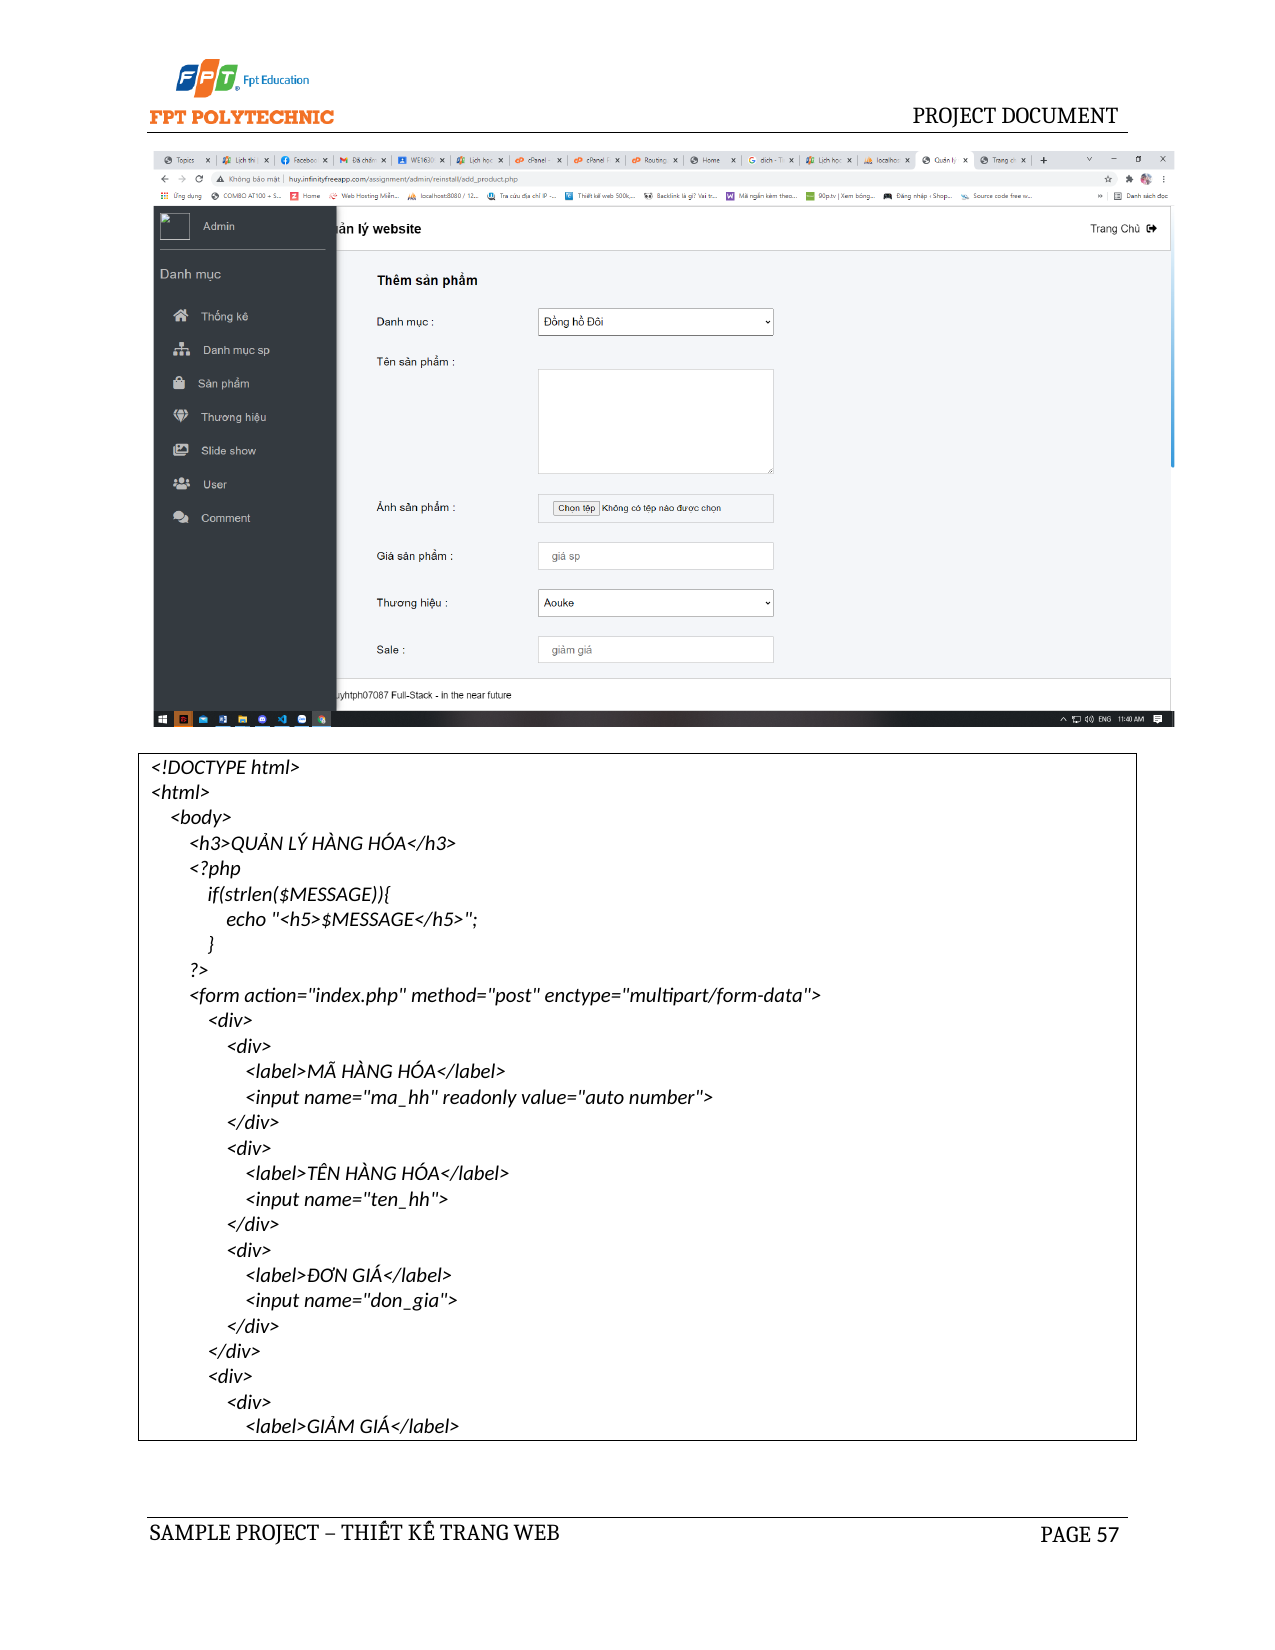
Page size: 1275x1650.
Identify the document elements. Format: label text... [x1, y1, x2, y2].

picture [150, 59, 334, 124]
table_header <!DOCTYPE html> <html> <body> <h3>QUẢN LÝ HÀNG HÓA</h3> <?php if(strlen($MESSAGE)){ echo "<h5>$MESSAGE</h5>"; } ?> <form action="index.php" method="post" enctype="multipart/form-data"> <div> <div> <label>MÃ HÀNG HÓA</label> <input name="ma_hh" readonly value="auto number"> </div> <div> <label>TÊN HÀNG HÓA</label> <input name="ten_hh"> </div> <div> <label>ĐƠN GIÁ</label> <input name="don_gia"> </div> </div> <div> <div> <label>GIẢM GIÁ</label> [139, 754, 1136, 1439]
picture [153, 151, 1175, 727]
